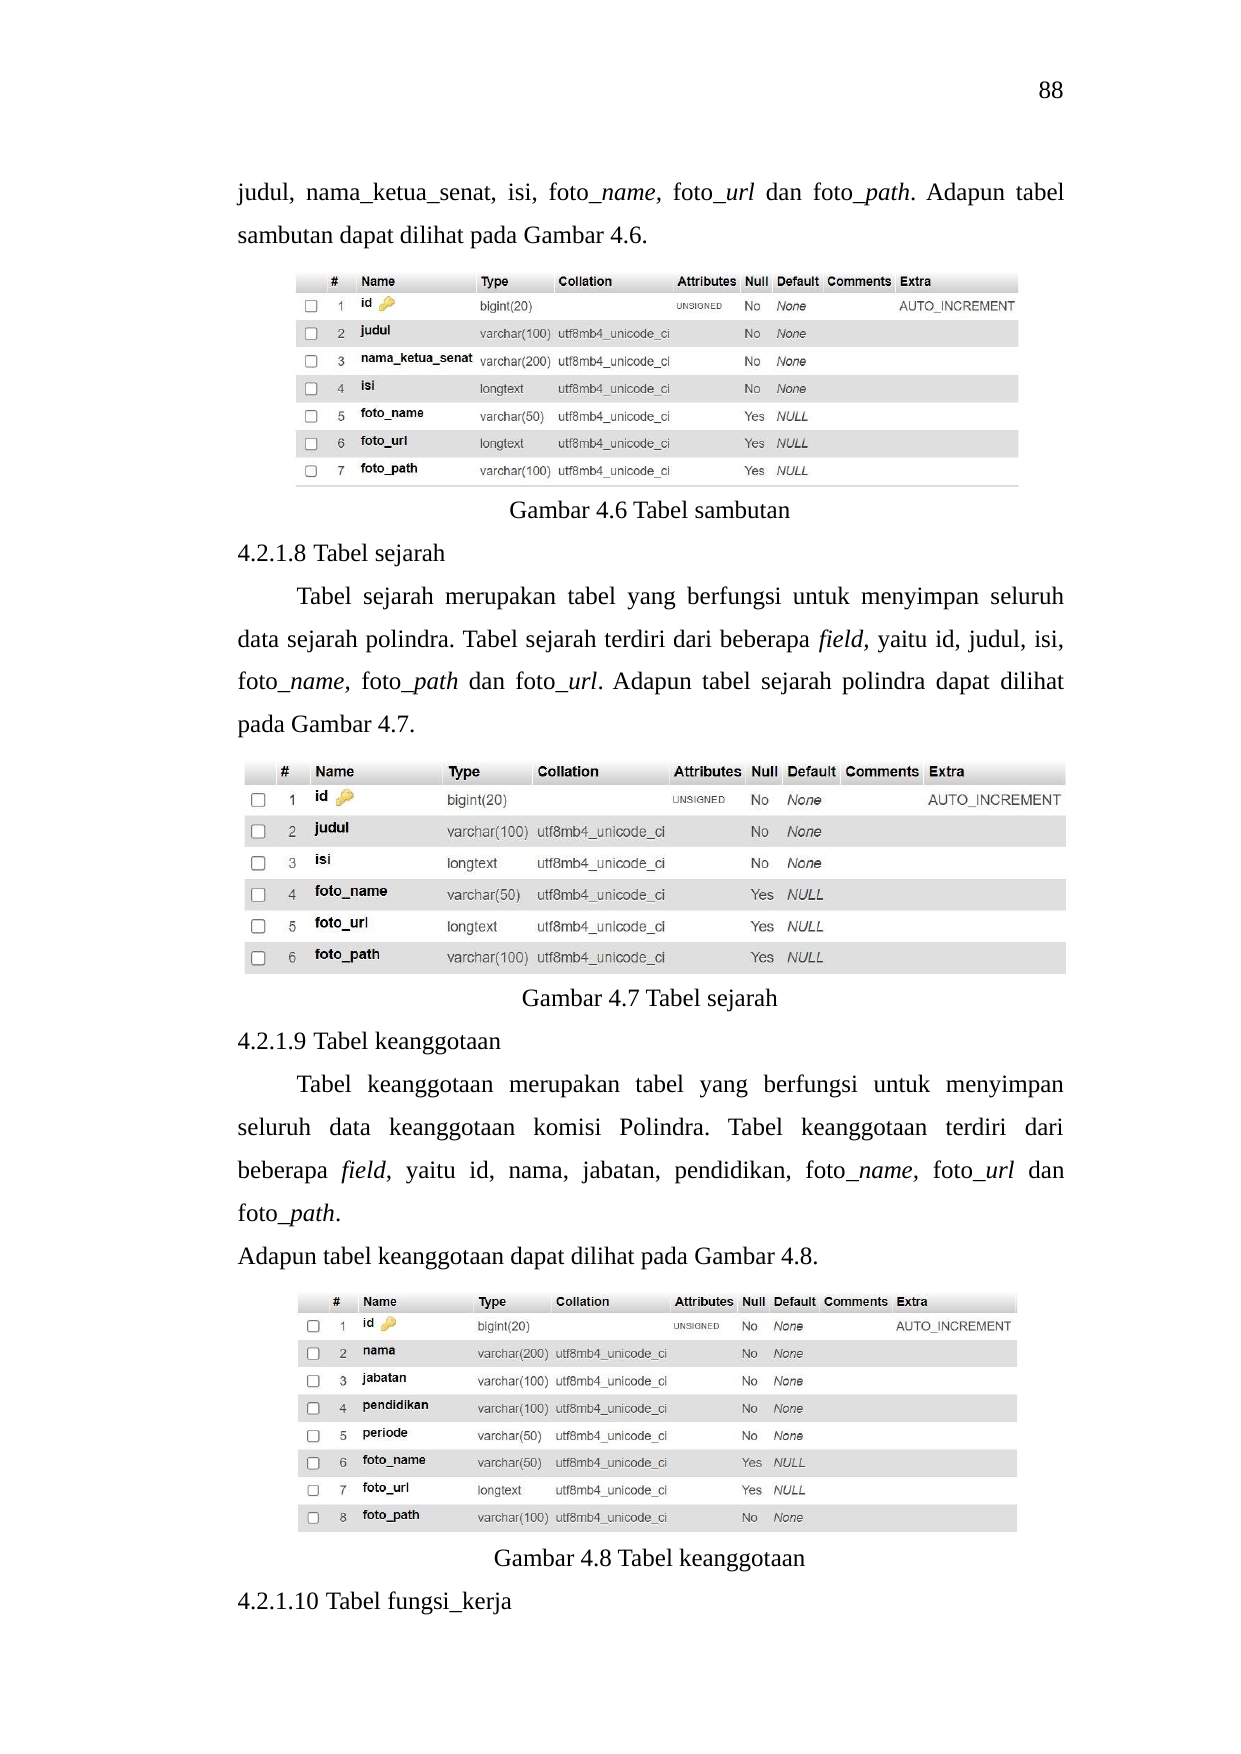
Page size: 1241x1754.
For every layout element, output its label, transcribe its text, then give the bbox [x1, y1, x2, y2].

text Gambar 4.8 Tabel keanggotaan [244, 1543, 1054, 1572]
text Adapun tabel keanggotaan dapat dilihat pada Gambar 4.8. [237, 1241, 1064, 1269]
picture [244, 751, 1066, 975]
text Tabel keanggotaan merupakan tabel yang berfungsi untuk menyimpan seluruh data keanggotaan komisi Polindra. Tabel keanggotaan terdiri dari beberapa field, yaitu id, nama, jabatan, pendidikan, foto_name, foto_url dan foto_path. [237, 1069, 1064, 1227]
text 4.2.1.8 Tabel sejarah [237, 538, 1064, 567]
text 4.2.1.10 Tabel fungsi_kerja [237, 1586, 1064, 1615]
picture [294, 1283, 1018, 1535]
text 4.2.1.9 Tabel keanggotaan [237, 1026, 1064, 1055]
picture [294, 262, 1019, 487]
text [237, 177, 1064, 249]
text Gambar 4.7 Tabel sejarah [244, 983, 1055, 1012]
text Tabel sejarah merupakan tabel yang berfungsi untuk menyimpan seluruh data sejarah polindra. Tabel sejarah terdiri dari beberapa field, yaitu id, judul, isi, foto_name, foto_path dan foto_url. Adapun tabel sejarah polindra dapat dilihat pada Gambar 4.7. [237, 581, 1064, 738]
text Gambar 4.6 Tabel sambutan [244, 496, 1055, 524]
